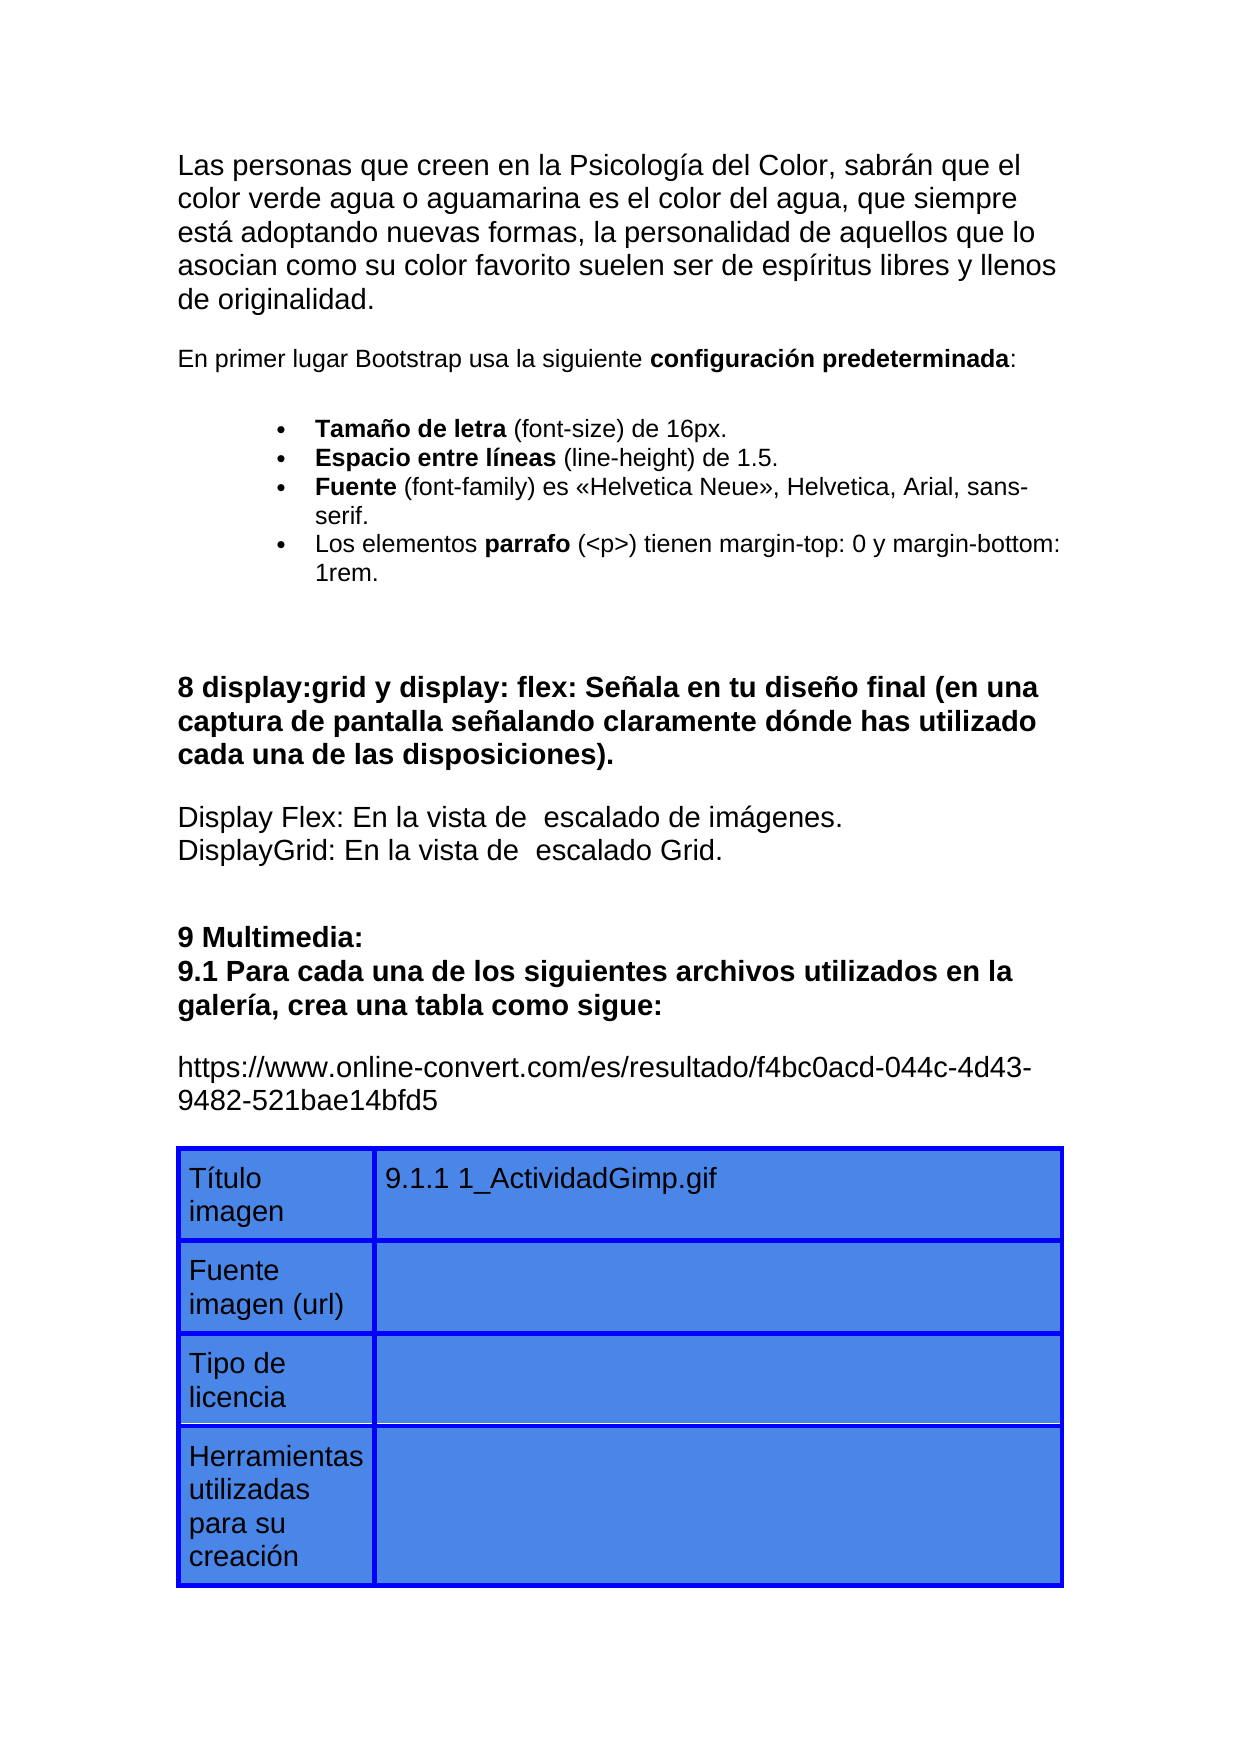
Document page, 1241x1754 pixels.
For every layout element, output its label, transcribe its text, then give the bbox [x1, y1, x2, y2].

text https://www.online-convert.com/es/resultado/f4bc0acd-044c-4d43-9482-521bae14bfd5 [177, 1050, 1063, 1117]
text 8 display:grid y display: flex: Señala en tu diseño final (en una captura de pantalla señalando claramente dónde has utilizado cada una de las disposiciones). [177, 670, 1063, 771]
table_header Título imagen [181, 1151, 372, 1238]
table_cell Tipo de licencia [181, 1336, 372, 1423]
text Display Flex: En la vista de escalado de imágenes. [177, 800, 1063, 833]
table_header 9.1.1 1_ActividadGimp.gif [377, 1151, 1060, 1238]
text DisplayGrid: En la vista de escalado Grid. [177, 833, 1063, 867]
table_cell [377, 1336, 1060, 1423]
text 9.1 Para cada una de los siguientes archivos utilizados en la galería, crea una tabla como sigue: [177, 954, 1063, 1021]
text 9 Multimedia: [177, 921, 1063, 954]
table_cell Fuente imagen (url) [181, 1243, 372, 1331]
list Tamaño de letra (font-size) de 16px. [277, 414, 1063, 443]
list Fuente (font-family) es «Helvetica Neue», Helvetica, Arial, sans-serif. [277, 472, 1063, 529]
text Las personas que creen en la Psicología del Color, sabrán que el color verde agua o aguamarina es el color del agua, que siempre está adoptando nuevas formas, la personalidad de aquellos que lo asocian como su color favorito suelen ser de espíritus libres y llenos de originalidad. [177, 148, 1063, 315]
table_cell Herramientas utilizadas para su creación [181, 1428, 372, 1583]
text En primer lugar Bootstrap usa la siguiente configuración predeterminada: [177, 344, 1063, 373]
list Espacio entre líneas (line-height) de 1.5. [277, 443, 1063, 472]
list Los elementos parrafo (<p>) tienen margin-top: 0 y margin-bottom: 1rem. [277, 529, 1063, 587]
table_cell [377, 1428, 1060, 1583]
table_cell [377, 1243, 1060, 1331]
